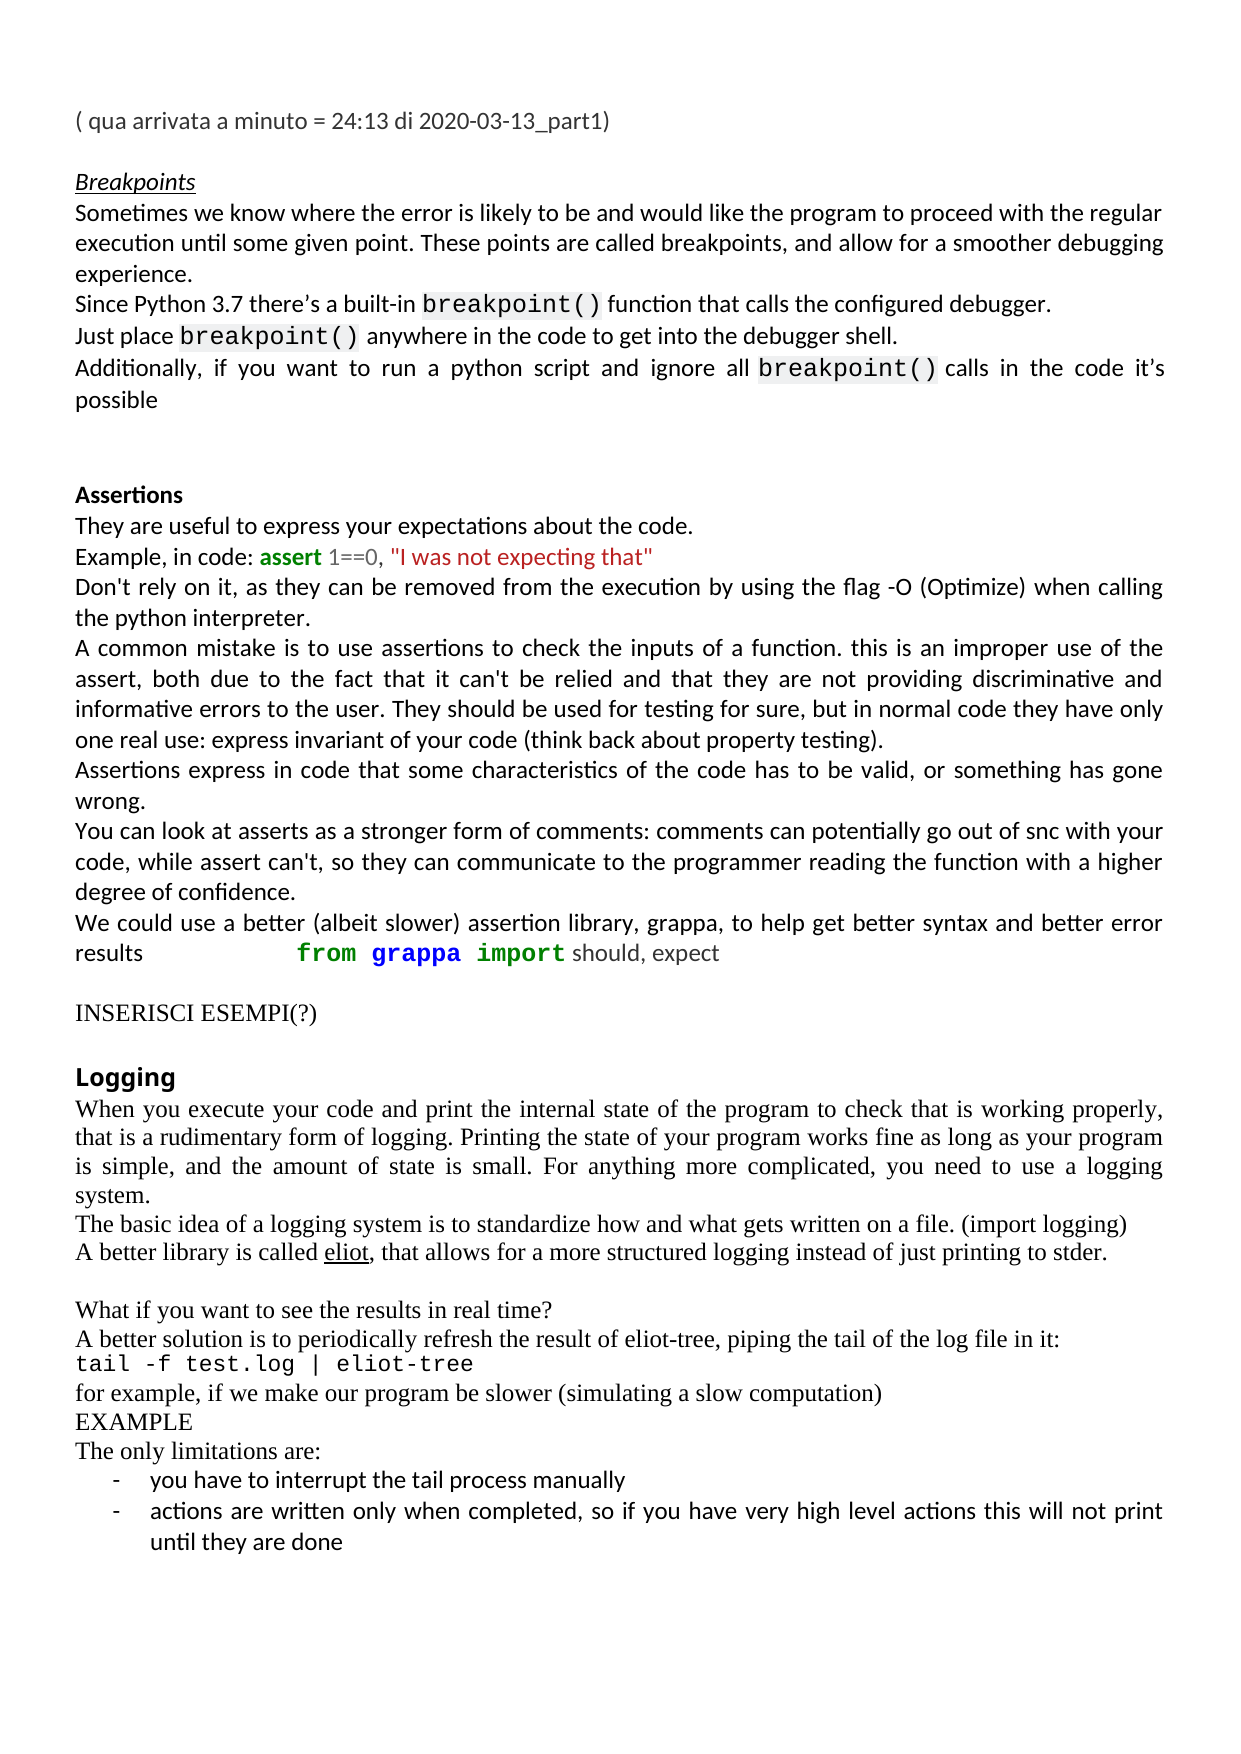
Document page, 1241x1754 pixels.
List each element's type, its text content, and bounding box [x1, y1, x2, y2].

text The only limitations are: [75, 1436, 1165, 1465]
text Example, in code: assert 1==0, "I was not expecting that" [75, 541, 1165, 571]
text tail -f test.log | eliot-tree [75, 1352, 1165, 1378]
list you have to interrupt the tail process manually [112, 1465, 1165, 1495]
text A better solution is to periodically refresh the result of eliot-tree, piping the tail of the log file in it: [75, 1324, 1165, 1352]
text Assertions express in code that some characteristics of the code has to be valid, or something has gone wrong. [75, 754, 1165, 815]
subtitle Logging [75, 1060, 1165, 1094]
list actions are written only when completed, so if you have very high level actions this will not print until they are done [112, 1495, 1165, 1556]
text When you execute your code and print the internal state of the program to check that is working properly, that is a rudimentary form of logging. Printing the state of your program works fine as long as your program is simple, and the amount of state is small. For anything more complicated, you need to use a logging system. [75, 1094, 1165, 1209]
text The basic idea of a logging system is to standardize how and what gets written on a file. (import logging) [75, 1209, 1165, 1237]
text Additionally, if you want to run a python script and ignore all breakpoint() calls in the code it’s possible [75, 352, 1165, 414]
text ( qua arrivata a minuto = 24:13 di 2020-03-13_part1) [75, 106, 1165, 136]
text What if you want to see the results in real time? [75, 1295, 1165, 1324]
text A common mistake is to use assertions to check the inputs of a function. this is an improper use of the assert, both due to the fact that it can't be relied and that they are not providing discriminative and informative errors to the user. They should be used for testing for sure, but in normal code they have only one real use: express invariant of your code (think back about property testing). [75, 632, 1165, 754]
text for example, if we make our program be slower (simulating a slow computation) [75, 1378, 1165, 1407]
text EXAMPLE [75, 1407, 1165, 1436]
text Just place breakpoint() anywhere in the code to get into the debugger shell. [75, 320, 1165, 352]
subtitle Breakpoints [75, 167, 1165, 197]
text Sometimes we know where the error is likely to be and would like the program to proceed with the regular execution until some given point. These points are called breakpoints, and allow for a smoother debugging experience. [75, 197, 1165, 289]
text You can look at asserts as a stronger form of comments: comments can potentially go out of snc with your code, while assert can't, so they can communicate to the programmer reading the function with a higher degree of confidence. [75, 815, 1165, 907]
text Don't rely on it, as they can be removed from the execution by using the flag -O (Optimize) when calling the python interpreter. [75, 571, 1165, 632]
text Since Python 3.7 there’s a built-in breakpoint() function that calls the configured debugger. [75, 289, 1165, 320]
subtitle Assertions [75, 480, 1165, 510]
text INSERISCI ESEMPI(?) [75, 998, 1165, 1027]
text They are useful to express your expectations about the code. [75, 510, 1165, 541]
text A better library is called eliot, that allows for a more structured logging instead of just printing to stder. [75, 1237, 1165, 1266]
text We could use a better (albeit slower) assertion library, grappa, to help get better syntax and better error results from grappa import should, expect [75, 907, 1165, 969]
